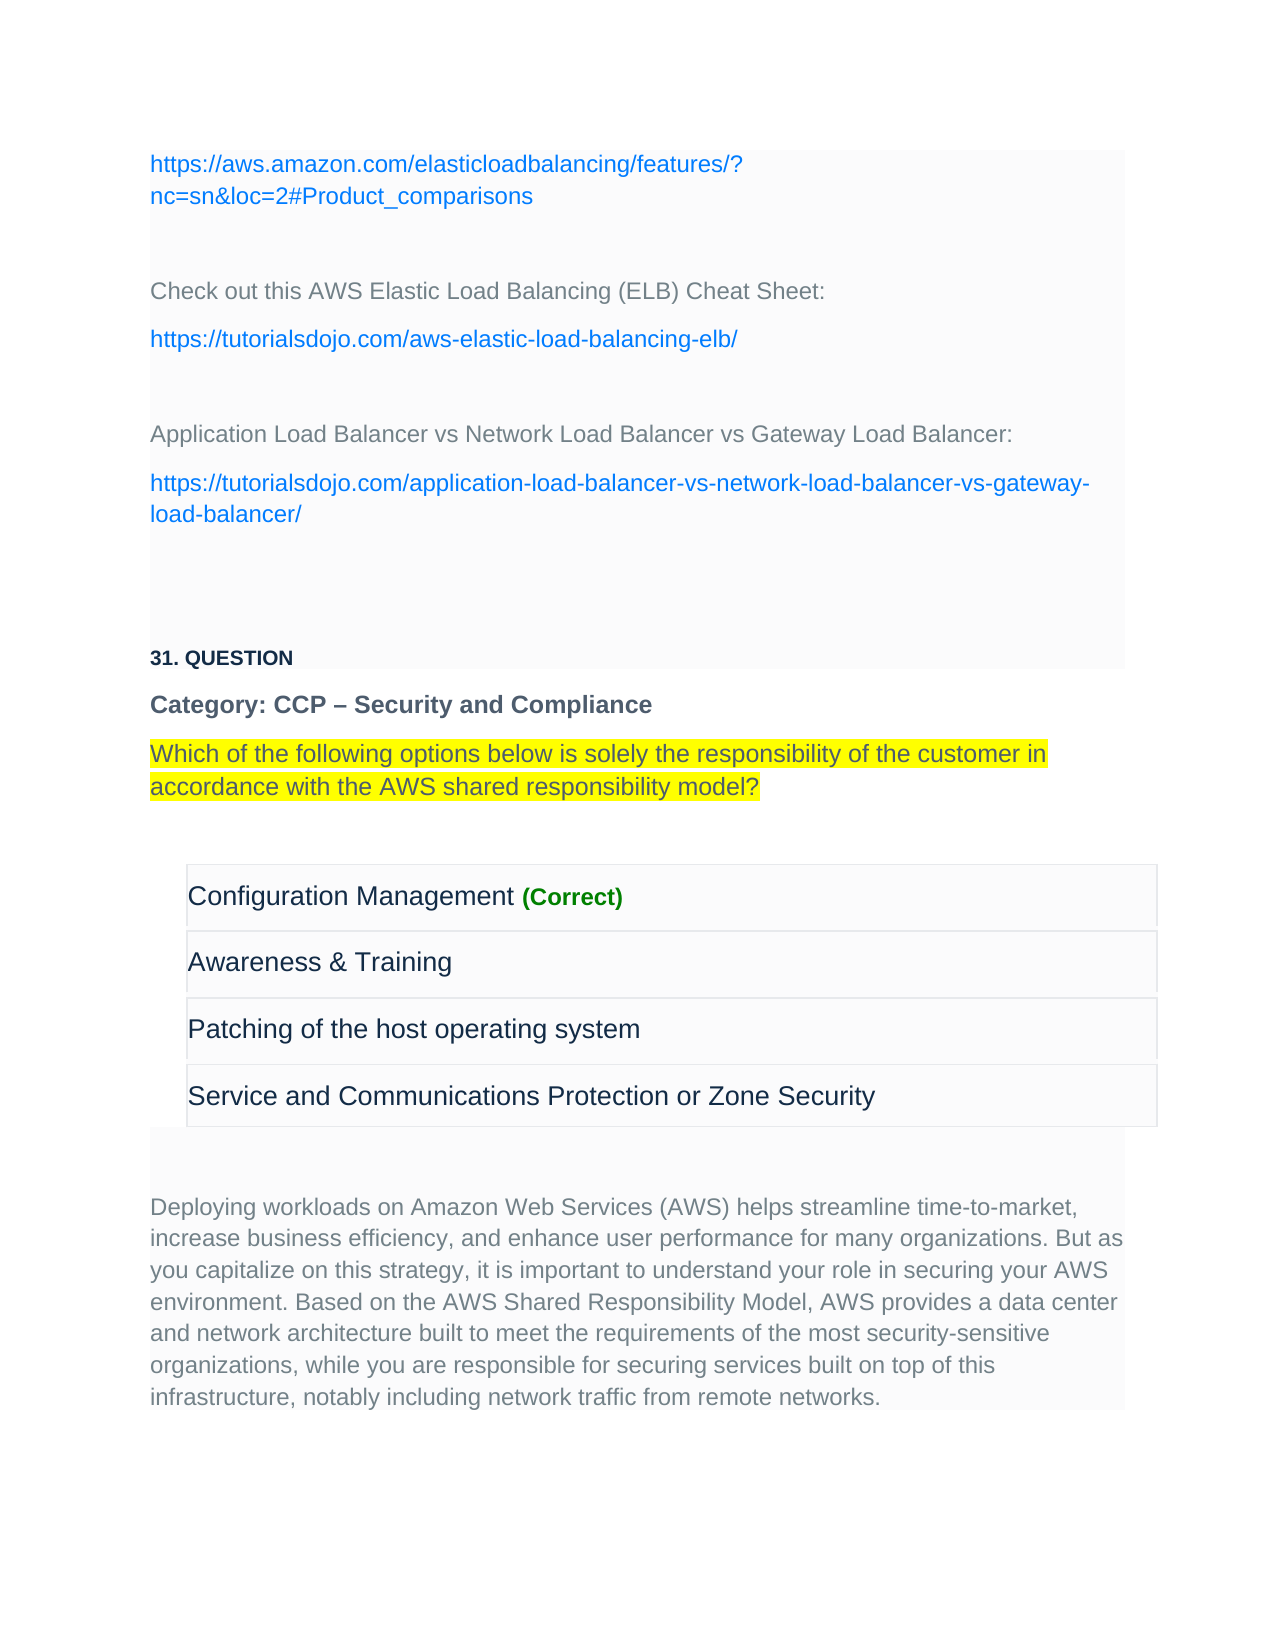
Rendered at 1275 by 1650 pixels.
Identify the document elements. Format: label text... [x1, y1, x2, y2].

text Application Load Balancer vs Network Load Balancer vs Gateway Load Balancer: [150, 420, 1125, 448]
text Which of the following options below is solely the responsibility of the customer in accordance with the AWS shared responsibility model? [150, 739, 1125, 801]
text https://tutorialsdojo.com/aws-elastic-load-balancing-elb/ [150, 325, 1125, 353]
list Awareness & Training [188, 932, 1156, 992]
text https://aws.amazon.com/elasticloadbalancing/features/?nc=sn&loc=2#Product_comparisons [150, 150, 1125, 209]
text Category: CCP – Security and Compliance [150, 689, 1125, 718]
list Patching of the host operating system [188, 999, 1156, 1059]
text 31. QUESTION [150, 645, 1125, 669]
text Check out this AWS Elastic Load Balancing (ELB) Cheat Sheet: [150, 277, 1125, 304]
text https://tutorialsdojo.com/application-load-balancer-vs-network-load-balancer-vs-gateway-load-balancer/ [150, 469, 1125, 528]
text Deploying workloads on Amazon Web Services (AWS) helps streamline time-to-market, increase business efficiency, and enhance user performance for many organizations. But as you capitalize on this strategy, it is important to understand your role in securing your AWS environment. Based on the AWS Shared Responsibility Model, AWS provides a data center and network architecture built to meet the requirements of the most security-sensitive organizations, while you are responsible for securing services built on top of this infrastructure, notably including network traffic from remote networks. [150, 1193, 1125, 1410]
list Configuration Management (Correct) [188, 865, 1156, 926]
list Service and Communications Protection or Zone Security [188, 1065, 1156, 1126]
